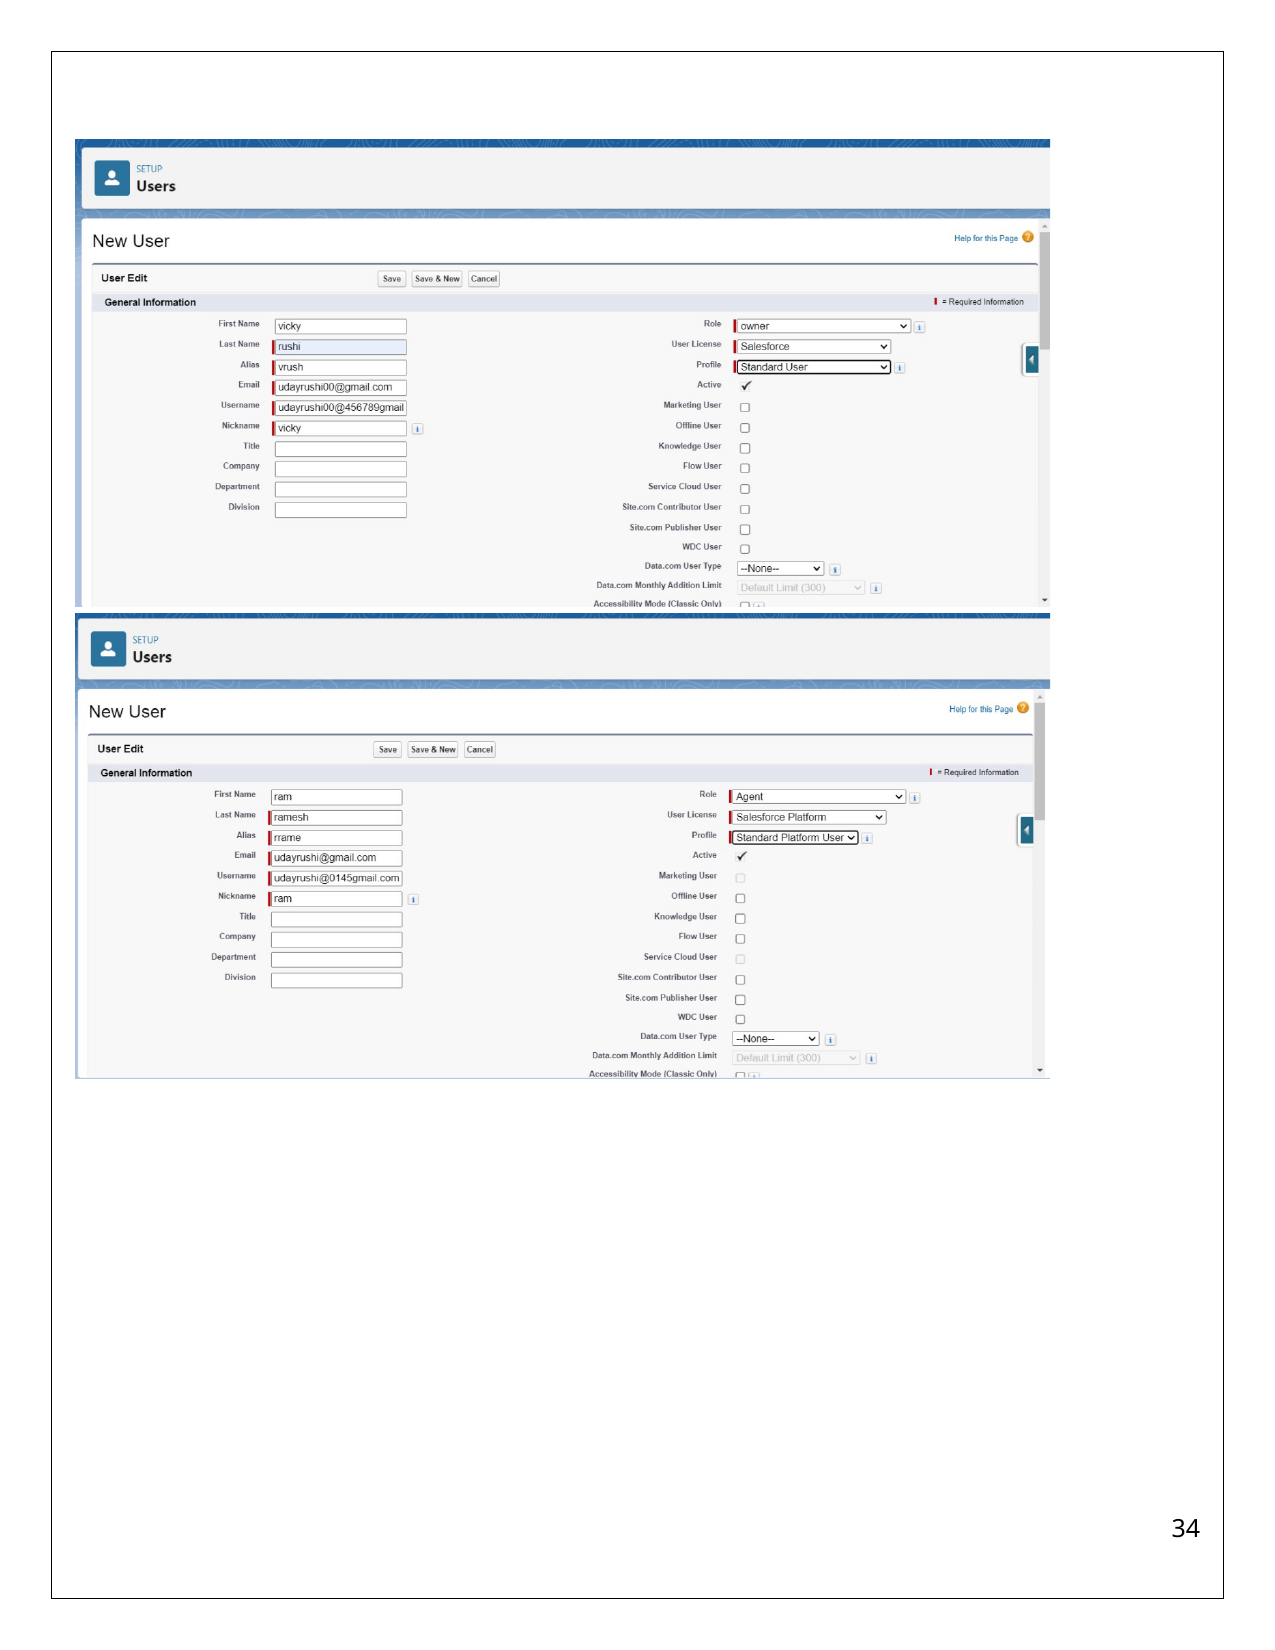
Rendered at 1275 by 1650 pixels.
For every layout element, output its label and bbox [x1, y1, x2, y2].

picture [75, 139, 1050, 607]
picture [75, 613, 1050, 1079]
